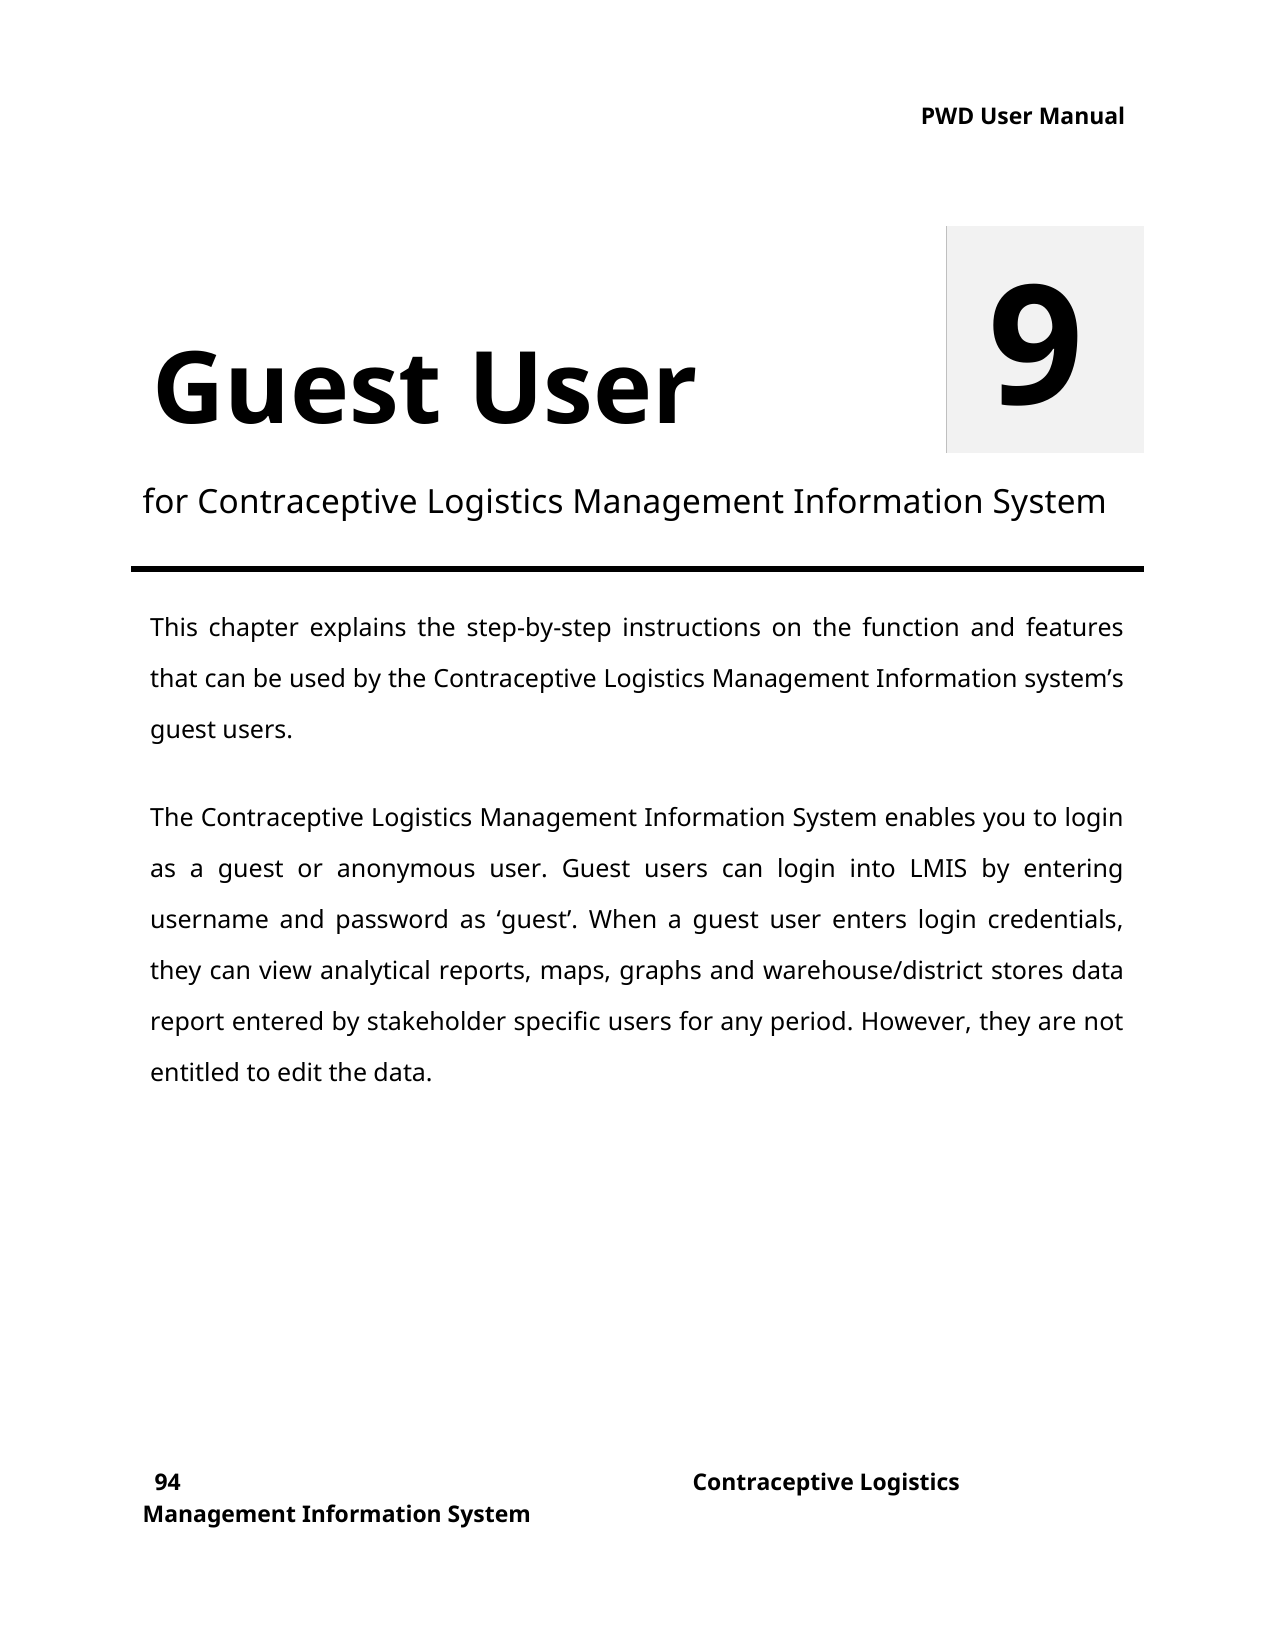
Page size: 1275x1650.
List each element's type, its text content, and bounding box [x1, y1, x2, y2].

table_header 9 [947, 226, 1144, 453]
text This chapter explains the step-by-step instructions on the function and features that can be used by the Contraceptive Logistics Management Information system’s guest users. [150, 609, 1125, 745]
text The Contraceptive Logistics Management Information System enables you to login as a guest or anonymous user. Guest users can login into LMIS by entering username and password as ‘guest’. When a guest user enters login credentials, they can view analytical reports, maps, graphs and warehouse/district stores data report entered by stakeholder specific users for any period. However, they are not entitled to edit the data. [150, 800, 1125, 1089]
table_cell for Contraceptive Logistics Management Information System [131, 453, 1144, 566]
table_header Guest User [141, 226, 946, 453]
